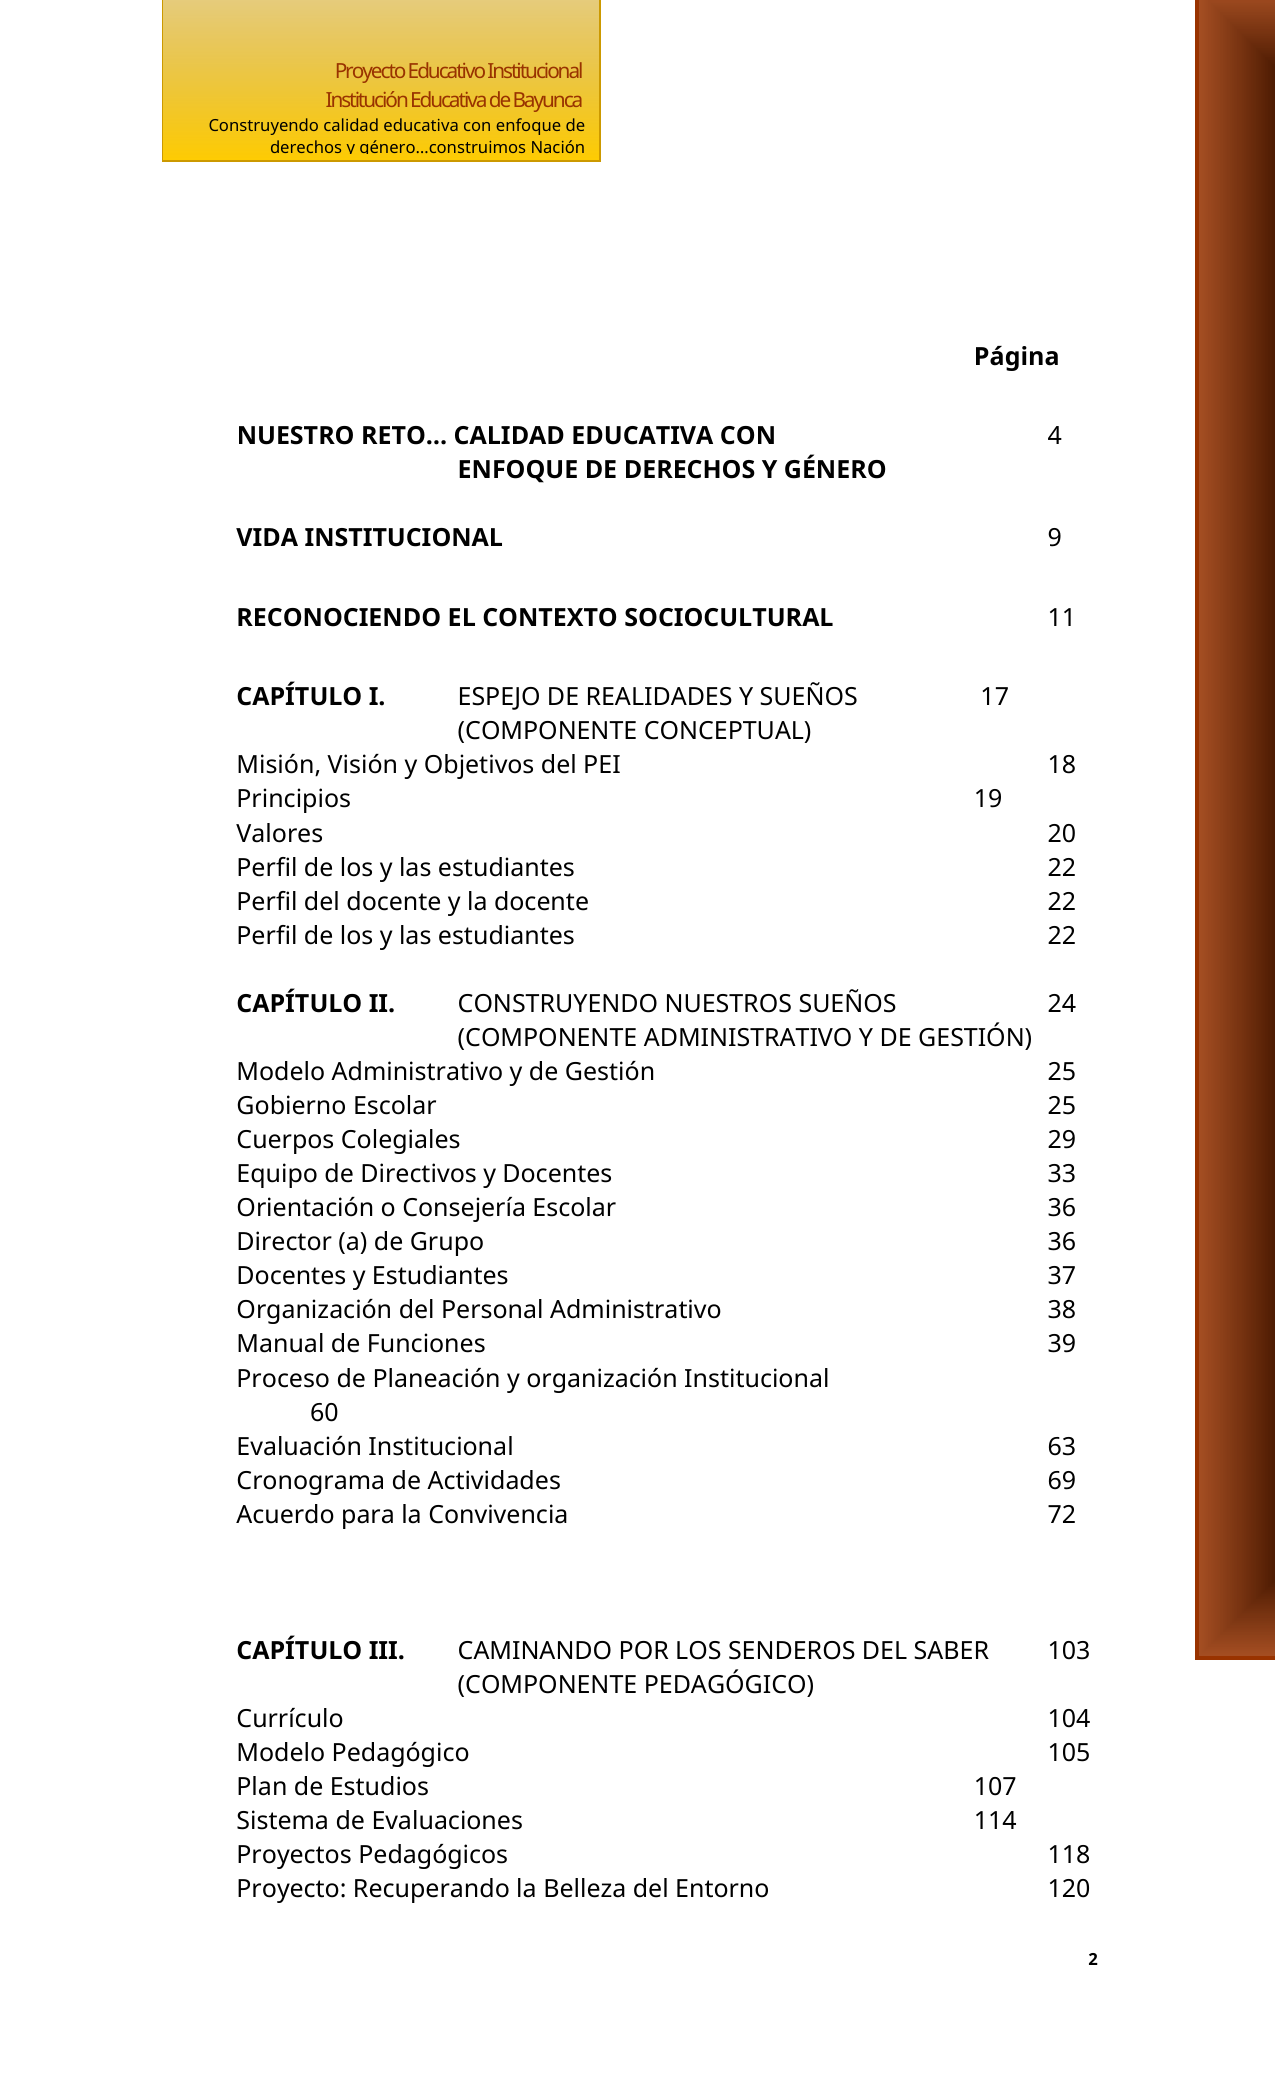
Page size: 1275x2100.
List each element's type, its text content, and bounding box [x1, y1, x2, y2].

text Plan de Estudios 107 [236, 1769, 1098, 1803]
text NUESTRO RETO… CALIDAD EDUCATIVA CON 4 [237, 418, 1098, 452]
text CAPÍTULO I. ESPEJO DE REALIDADES Y SUEÑOS 17 [236, 679, 1098, 713]
text Gobierno Escolar 25 [236, 1088, 1098, 1122]
text Equipo de Directivos y Docentes 33 [236, 1156, 1098, 1190]
text (COMPONENTE PEDAGÓGICO) [384, 1667, 1098, 1701]
text Currículo 104 [236, 1701, 1098, 1735]
text Manual de Funciones 39 [236, 1326, 1098, 1360]
text Proceso de Planeación y organización Institucional 60 [236, 1360, 1098, 1428]
text (COMPONENTE ADMINISTRATIVO Y DE GESTIÓN) [384, 1019, 1098, 1054]
text Perfil de los y las estudiantes 22 [236, 849, 1098, 883]
text Proyecto: Recuperando del Entorno 120 [236, 1871, 1098, 1905]
text Orientación o Consejería Escolar 36 [236, 1190, 1098, 1224]
text Modelo Administrativo y de Gestión 25 [236, 1054, 1098, 1088]
text CAPÍTULO II. CONSTRUYENDO NUESTROS SUEÑOS 24 [236, 986, 1098, 1019]
text Docentes y Estudiantes 37 [236, 1258, 1098, 1292]
text (COMPONENTE CONCEPTUAL) [236, 713, 1098, 747]
text Principios 19 [236, 781, 1098, 815]
text Página [974, 338, 1098, 372]
text Evaluación Institucional 63 [236, 1428, 1098, 1462]
text Cuerpos Colegiales 29 [236, 1122, 1098, 1156]
text ENFOQUE DE DERECHOS Y GÉNERO [457, 452, 1098, 486]
text CAPÍTULO III. CAMINANDO POR LOS SENDEROS DEL SABER 103 [236, 1633, 1098, 1667]
text Organización del Personal Administrativo 38 [236, 1292, 1098, 1326]
text Valores 20 [236, 815, 1098, 849]
text Director (a) de Grupo 36 [236, 1224, 1098, 1258]
text Sistema de Evaluaciones 114 [236, 1803, 1098, 1837]
text Proyectos Pedagógicos 118 [236, 1837, 1098, 1871]
text Acuerdo para 72 [236, 1496, 1098, 1531]
text Perfil del docente y la docente 22 [236, 883, 1098, 917]
text Cronograma de Actividades 69 [236, 1462, 1098, 1496]
text Modelo Pedagógico 105 [236, 1735, 1098, 1769]
text VIDA INSTITUCIONAL 9 [236, 520, 1098, 554]
text Perfil de los y las estudiantes 22 [236, 917, 1098, 951]
text RECONOCIENDO EL CONTEXTO SOCIOCULTURAL 11 [236, 599, 1098, 633]
text Misión, Visión y Objetivos del PEI 18 [236, 747, 1098, 781]
